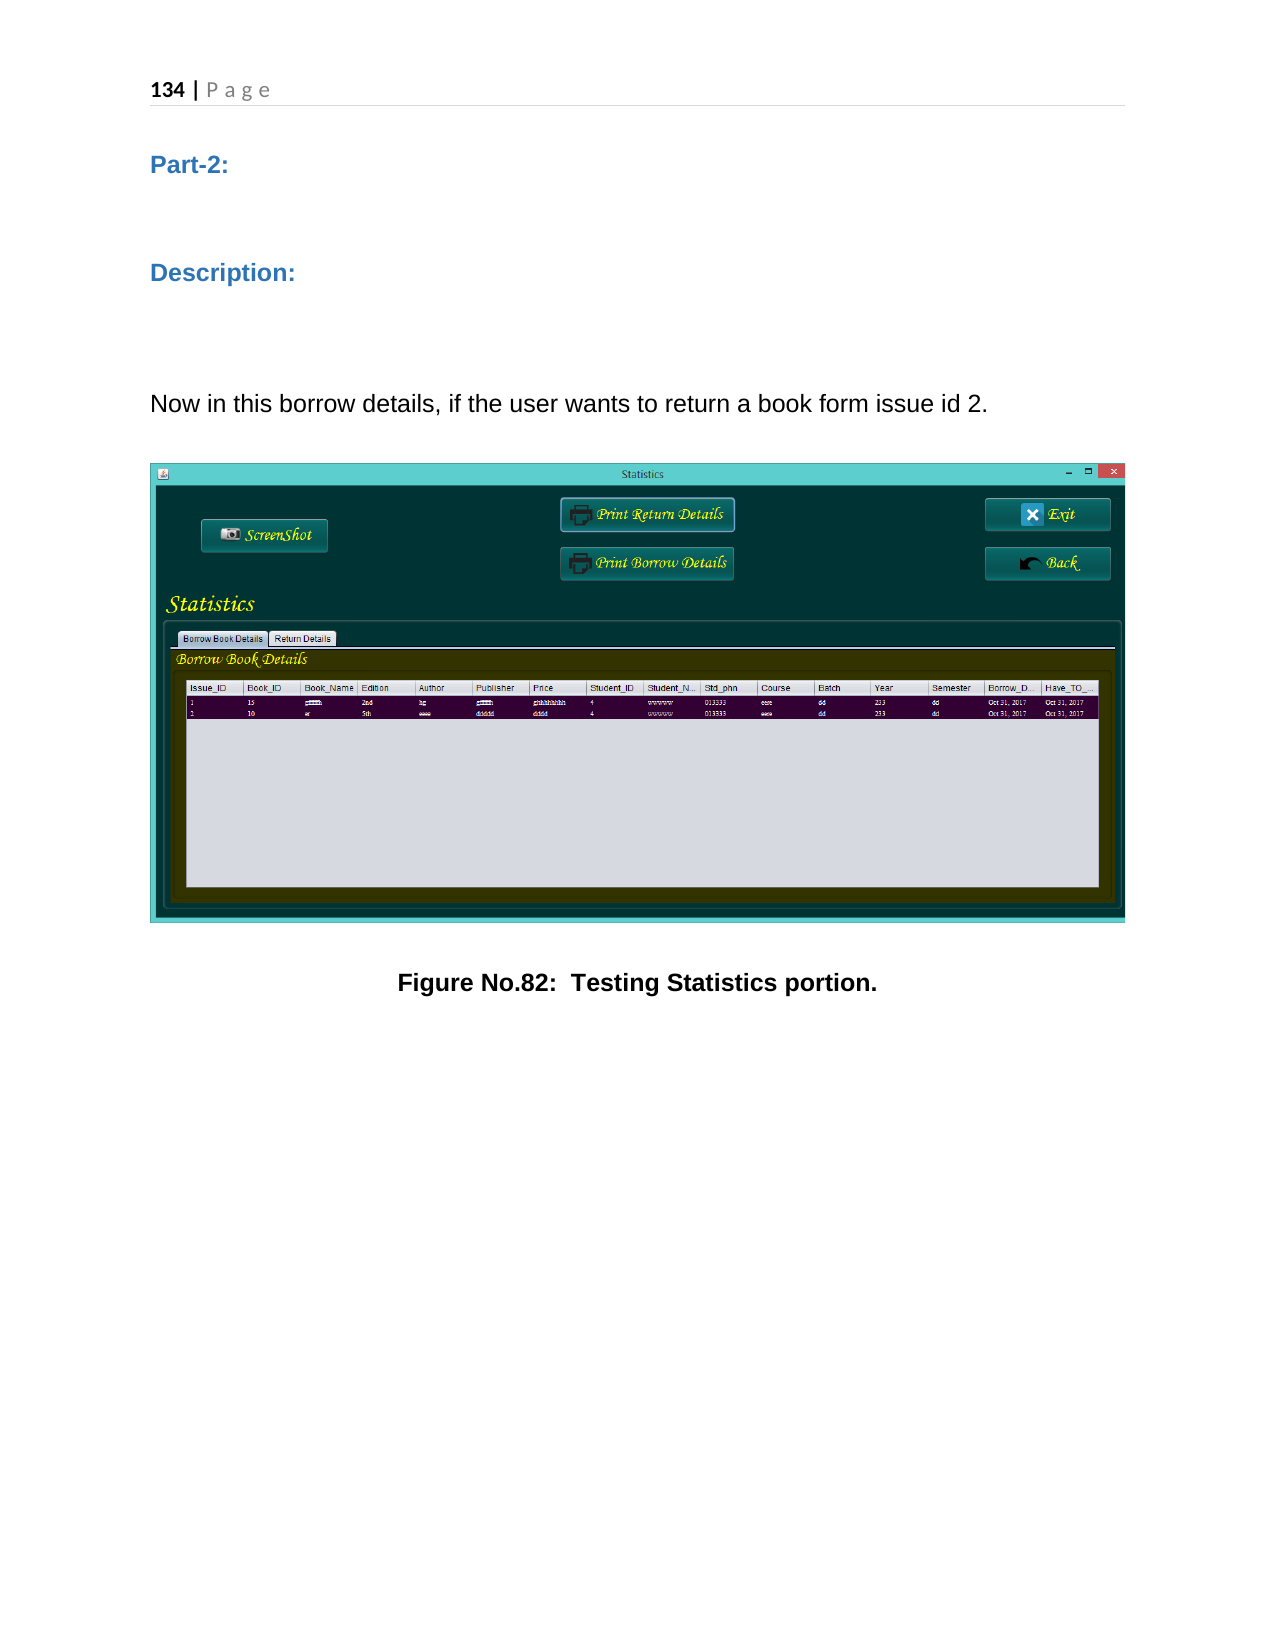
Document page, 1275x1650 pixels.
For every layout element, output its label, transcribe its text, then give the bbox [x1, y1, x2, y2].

text Figure No.82: Testing Statistics portion. [150, 968, 1125, 996]
picture [150, 463, 1125, 923]
subtitle Description: [150, 257, 1125, 286]
text Now in this borrow details, if the user wants to return a book form issue id 2. [150, 389, 1125, 418]
subtitle Part-2: [150, 150, 1125, 179]
